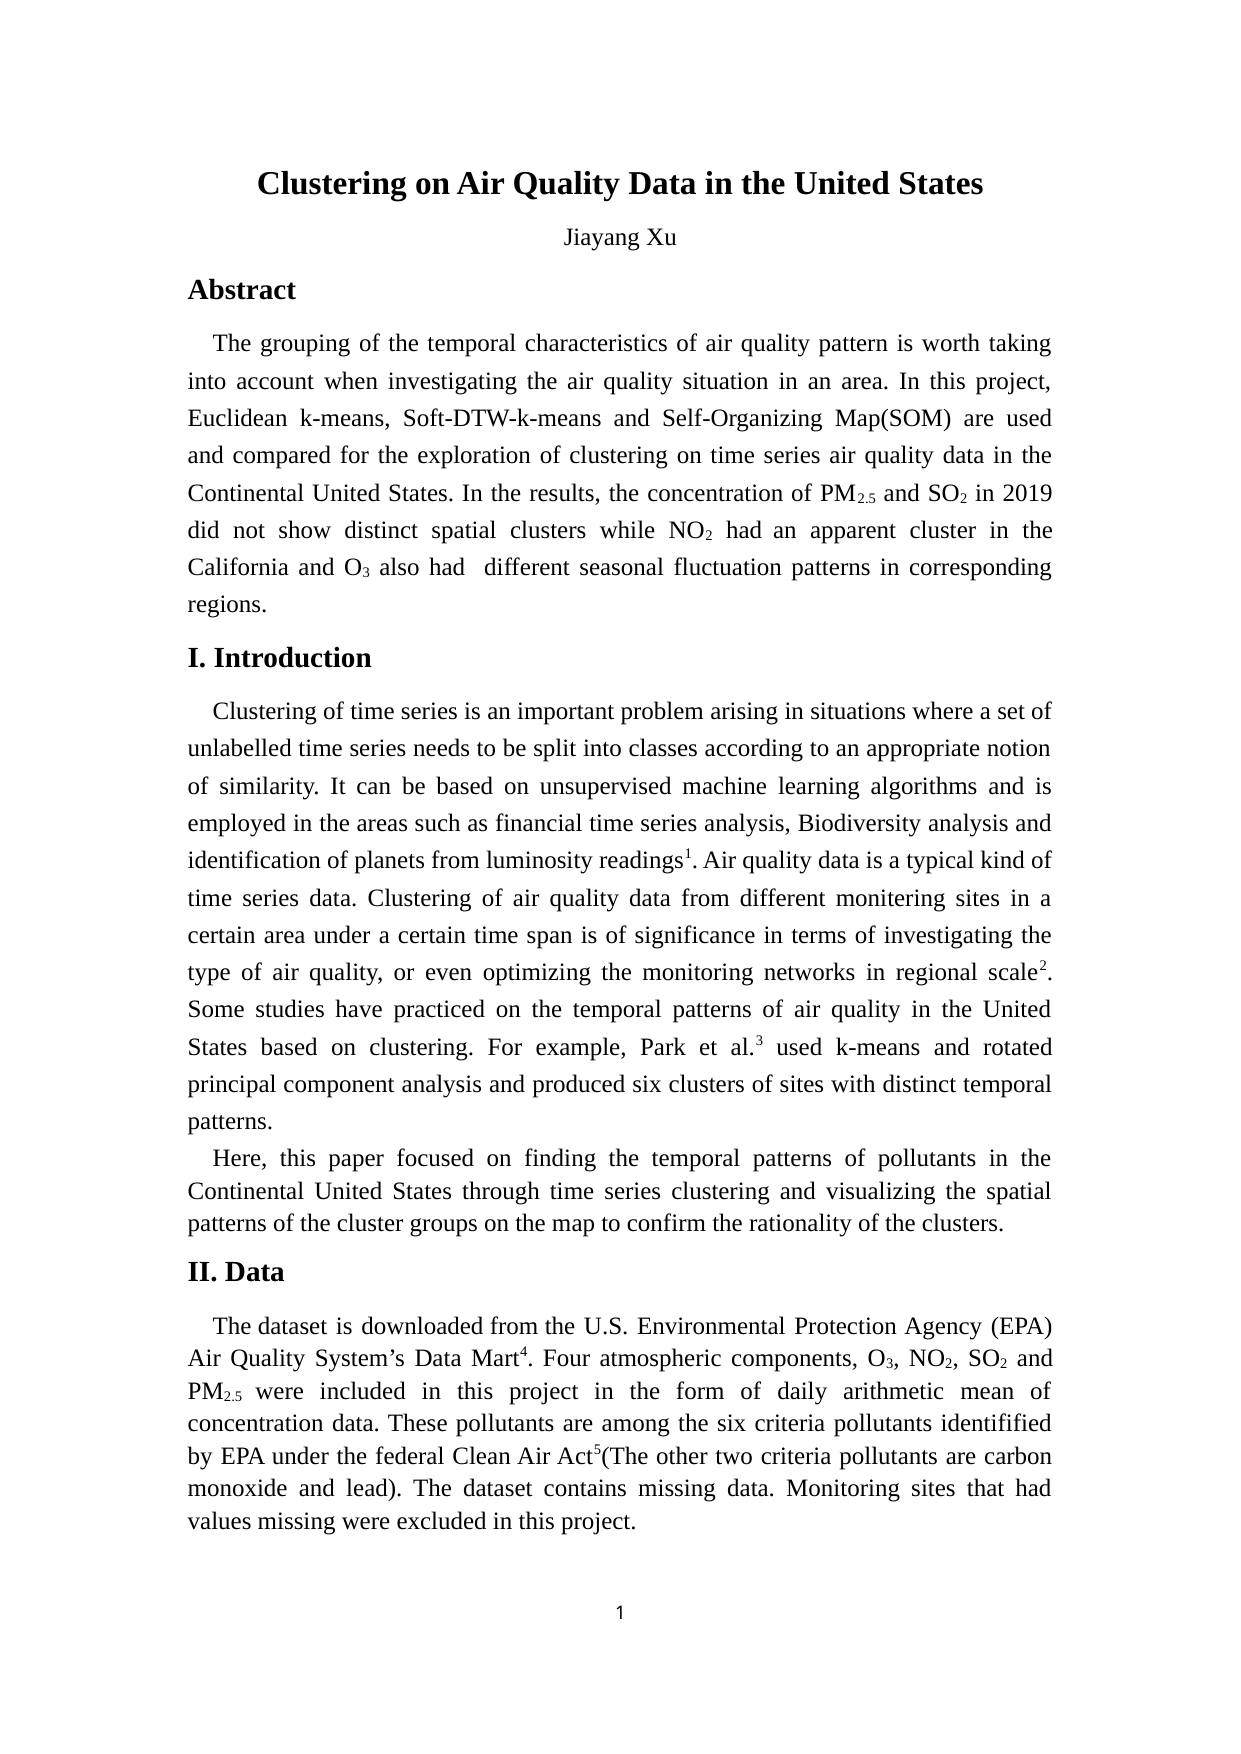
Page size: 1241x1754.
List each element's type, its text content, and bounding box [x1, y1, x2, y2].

text Clustering of time series is an important problem arising in situations where a set of unlabelled time series needs to be split into classes according to an appropriate notion of similarity. It can be based on unsupervised machine learning algorithms and is employed in the areas such as financial time series analysis, Biodiversity analysis and identification of planets from luminosity readings. Air quality data is a typical kind of time series data. Clustering of air quality data from different monitering sites in a certain area under a certain time span is of significance in terms of investigating the type of air quality, or even optimizing the monitoring networks in regional scale. Some studies have practiced on the temporal patterns of air quality in the United States based on clustering. For example, Park et al. used k-means and rotated principal component analysis and produced six clusters of sites with distinct temporal patterns. [187, 694, 1053, 1137]
text Abstract [187, 257, 1053, 322]
text Here, this paper focused on finding the temporal patterns of pollutants in the Continental United States through time series clustering and visualizing the spatial patterns of the cluster groups on the map to confirm the rationality of the clusters. [187, 1141, 1053, 1239]
text The dataset is downloaded from the U.S. Environmental Protection Agency (EPA) Air Quality System’s Data Mart. Four atmospheric components, O3, NO2, SO2 and PM2.5 were included in this project in the form of daily arithmetic mean of concentration data. These pollutants are among the six criteria pollutants identifified by EPA under the federal Clean Air Act(The other two criteria pollutants are carbon monoxide and lead). The dataset contains missing data. Monitoring sites that had values missing were excluded in this project. [187, 1309, 1053, 1536]
text I. Introduction [187, 624, 1053, 689]
text II. Data [187, 1239, 1053, 1304]
text The grouping of the temporal characteristics of air quality pattern is worth taking into account when investigating the air quality situation in an area. In this project, Euclidean k-means, Soft-DTW-k-means and Self-Organizing Map(SOM) are used and compared for the exploration of clustering on time series air quality data in the Continental United States. In the results, the concentration of PM2.5 and SO2 in 2019 did not show distinct spatial clusters while NO2 had an apparent cluster in the California and O3 also had different seasonal fluctuation patterns in corresponding regions. [187, 327, 1053, 620]
text Clustering on Air Quality Data in the United States Jiayang Xu [187, 150, 1053, 252]
